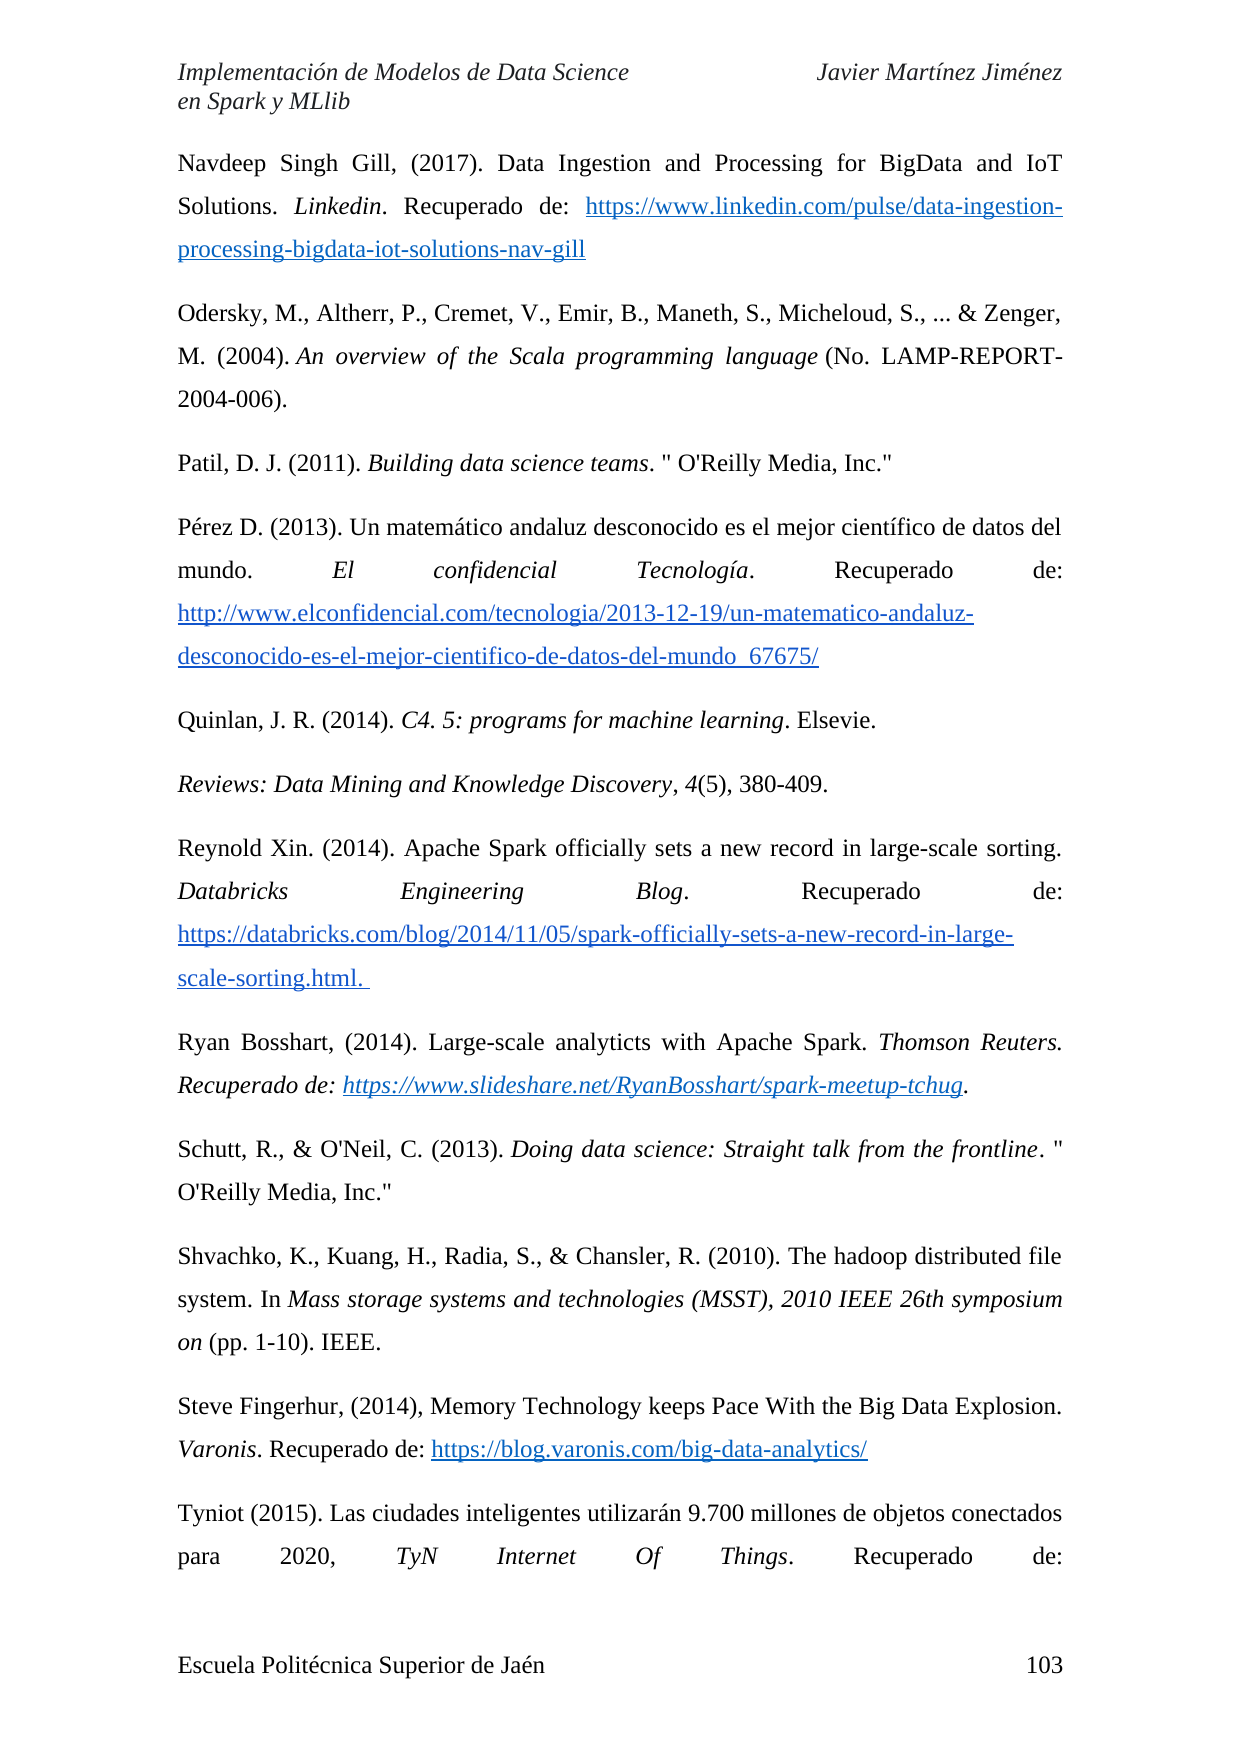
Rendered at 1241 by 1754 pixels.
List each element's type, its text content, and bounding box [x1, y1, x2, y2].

text Quinlan, J. R. (2014). C4. 5: programs for machine learning. Elsevie. [177, 705, 1063, 734]
text Navdeep Singh Gill, (2017). Data Ingestion and Processing for BigData and IoT Solutions. Linkedin. Recuperado de: https://www.linkedin.com/pulse/data-ingestion-processing-bigdata-iot-solutions-nav-gill [177, 148, 1063, 263]
text Ryan Bosshart, (2014). Large-scale analyticts with Apache Spark. Thomson Reuters. Recuperado de: https://www.slideshare.net/RyanBosshart/spark-meetup-tchug. [177, 1027, 1063, 1098]
text Patil, D. J. (2011). Building data science teams. " O'Reilly Media, Inc." [177, 448, 1063, 477]
text Reviews: Data Mining and Knowledge Discovery, 4(5), 380-409. [177, 769, 1063, 798]
text Schutt, R., & O'Neil, C. (2013). Doing data science: Straight talk from the frontline. " O'Reilly Media, Inc." [177, 1134, 1063, 1206]
text Shvachko, K., Kuang, H., Radia, S., & Chansler, R. (2010). The hadoop distributed file system. In Mass storage systems and technologies (MSST), 2010 IEEE 26th symposium on (pp. 1-10). IEEE. [177, 1241, 1063, 1356]
text Reynold Xin. (2014). Apache Spark officially sets a new record in large-scale sorting. Databricks Engineering Blog. Recuperado de: https://databricks.com/blog/2014/11/05/spark-officially-sets-a-new-record-in-large-scale-sorting.html. [177, 833, 1063, 991]
text Pérez D. (2013). Un matemático andaluz desconocido es el mejor científico de datos del mundo. El confidencial Tecnología. Recuperado de: http://www.elconfidencial.com/tecnologia/2013-12-19/un-matematico-andaluz-desconocido-es-el-mejor-cientifico-de-datos-del-mundo_67675/ [177, 512, 1063, 670]
text Odersky, M., Altherr, P., Cremet, V., Emir, B., Maneth, S., Micheloud, S., ... & Zenger, M. (2004). An overview of the Scala programming language (No. LAMP-REPORT-2004-006). [177, 298, 1063, 413]
text Steve Fingerhur, (2014), Memory Technology keeps Pace With the Big Data Explosion. Varonis. Recuperado de: https://blog.varonis.com/big-data-analytics/ [177, 1391, 1063, 1463]
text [177, 1498, 1063, 1570]
